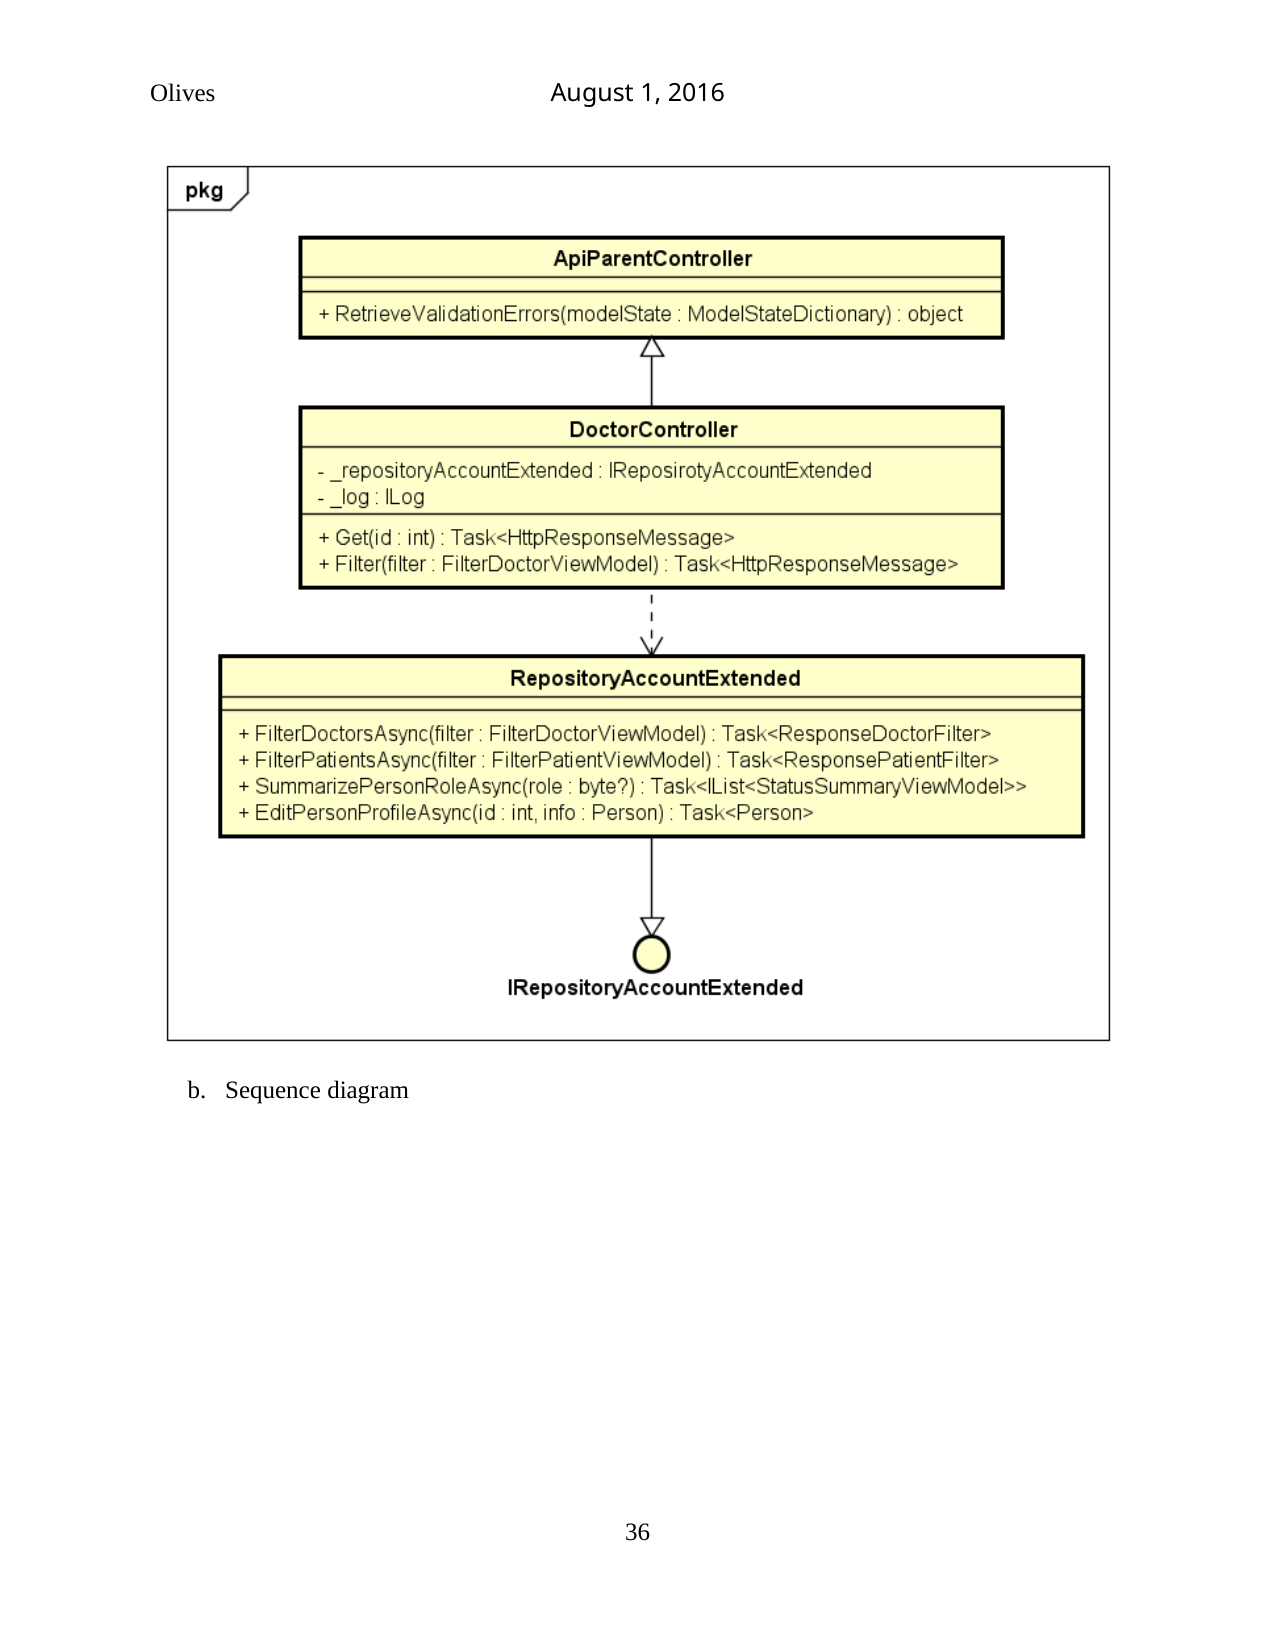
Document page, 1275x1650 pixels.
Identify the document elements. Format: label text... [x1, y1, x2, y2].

list Sequence diagram [187, 1076, 1125, 1104]
picture [150, 150, 1125, 1057]
